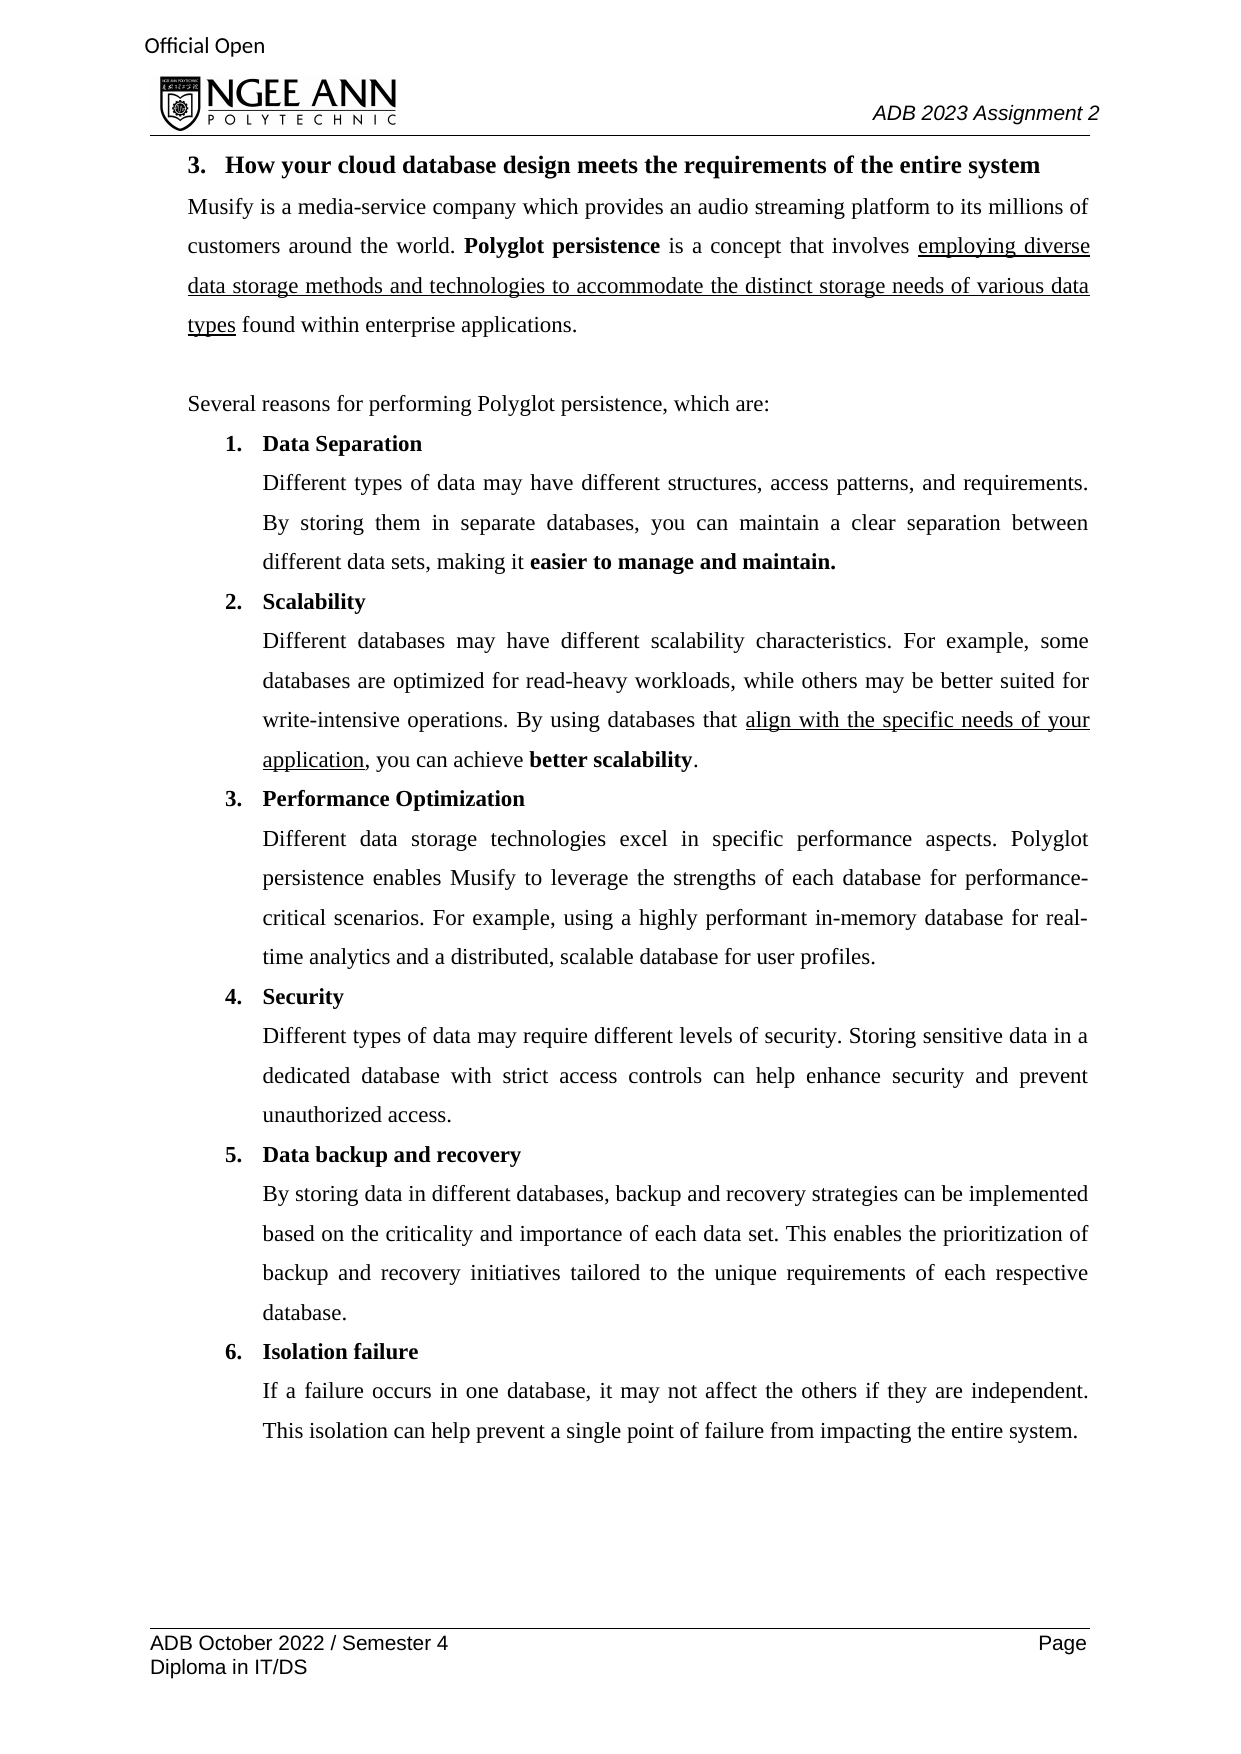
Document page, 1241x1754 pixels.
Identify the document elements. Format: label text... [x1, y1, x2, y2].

list Scalability [225, 588, 1090, 614]
list Different types of data may have different structures, access patterns, and requirements. By storing them in separate databases, you can maintain a clear separation between different data sets, making it easier to manage and maintain. [262, 469, 1090, 575]
subtitle How your cloud database design meets the requirements of the entire system [187, 150, 1090, 179]
list Musify is a media-service company which provides an audio streaming platform to its millions of customers around the world. Polyglot persistence is a concept that involves employing diverse data storage methods and technologies to accommodate the distinct storage needs of various data types found within enterprise applications. [187, 296, 1090, 338]
list Data backup and recovery [225, 1141, 1090, 1167]
list Several reasons for performing Polyglot persistence, which are: [187, 391, 1090, 417]
list Isolation failure [225, 1338, 1090, 1364]
list Musify is a media-service company which provides an audio streaming platform to its millions of customers around the world. Polyglot persistence is a concept that involves employing diverse data storage methods and technologies to accommodate the distinct storage needs of various data types found within enterprise applications. [187, 193, 1090, 295]
list Performance Optimization [225, 785, 1090, 812]
list Data Separation [225, 430, 1090, 456]
list Different data storage technologies excel in specific performance aspects. Polyglot persistence enables Musify to leverage the strengths of each database for performance-critical scenarios. For example, using a highly performant in-memory database for real-time analytics and a distributed, scalable database for user profiles. [262, 825, 1090, 969]
list If a failure occurs in one database, it may not affect the others if they are independent. This isolation can help prevent a single point of failure from impacting the entire system. [262, 1377, 1090, 1443]
picture [150, 75, 402, 133]
list Security [225, 983, 1090, 1009]
list Different types of data may require different levels of security. Storing sensitive data in a dedicated database with strict access controls can help enhance security and prevent unauthorized access. [262, 1022, 1090, 1127]
list By storing data in different databases, backup and recovery strategies can be implemented based on the criticality and importance of each data set. This enables the prioritization of backup and recovery initiatives tailored to the unique requirements of each respective database. [262, 1180, 1090, 1325]
list Different databases may have different scalability characteristics. For example, some databases are optimized for read-heavy workloads, while others may be better suited for write-intensive operations. By using databases that align with the specific needs of your application, you can achieve better scalability. [262, 627, 1090, 772]
